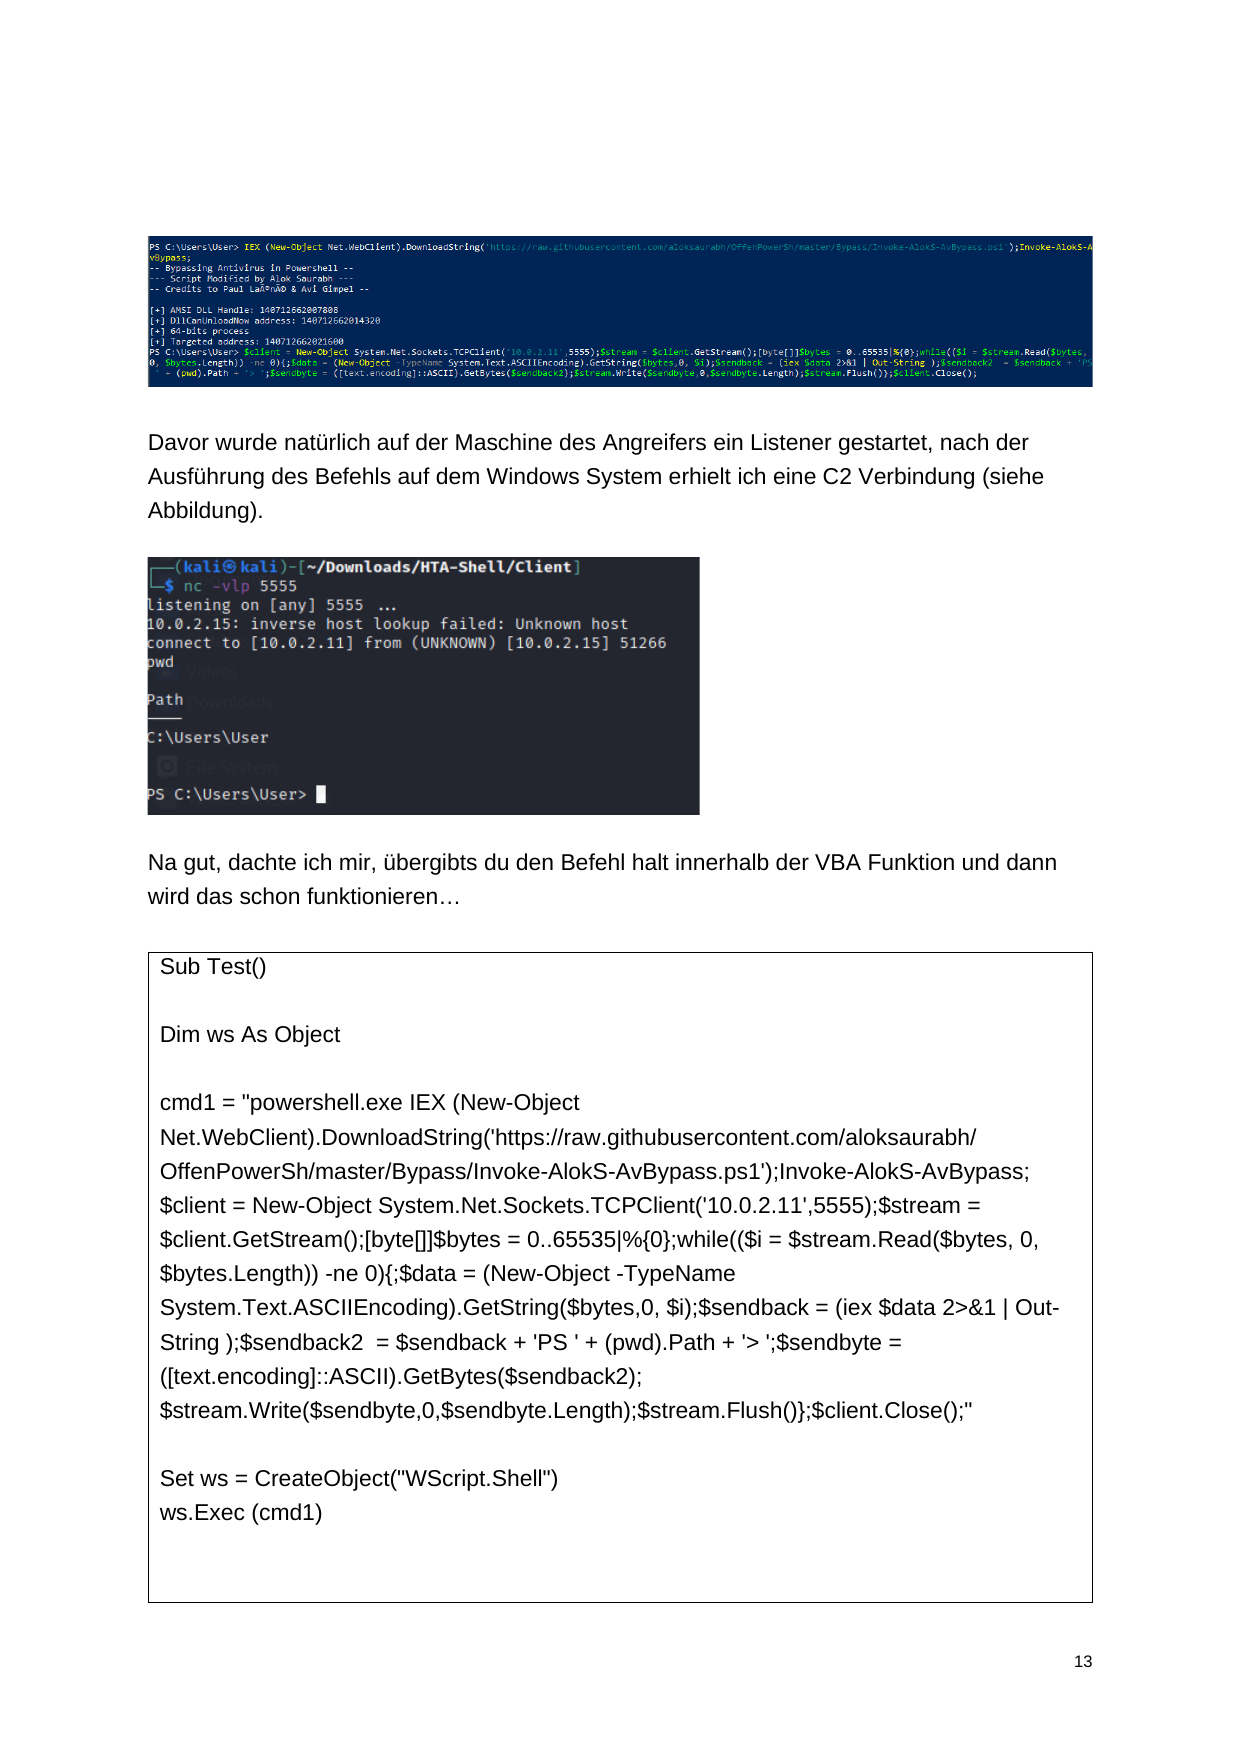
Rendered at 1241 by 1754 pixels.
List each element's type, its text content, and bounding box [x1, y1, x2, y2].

text Davor wurde natürlich auf der Maschine des Angreifers ein Listener gestartet, nach der Ausführung des Befehls auf dem Windows System erhielt ich eine C2 Verbindung (siehe Abbildung). [148, 428, 1092, 523]
picture [147, 236, 1093, 387]
text Na gut, dachte ich mir, übergibts du den Befehl halt innerhalb der VBA Funktion und dann wird das schon funktionieren… [148, 849, 1092, 909]
picture [147, 557, 700, 815]
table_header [149, 953, 1092, 1602]
